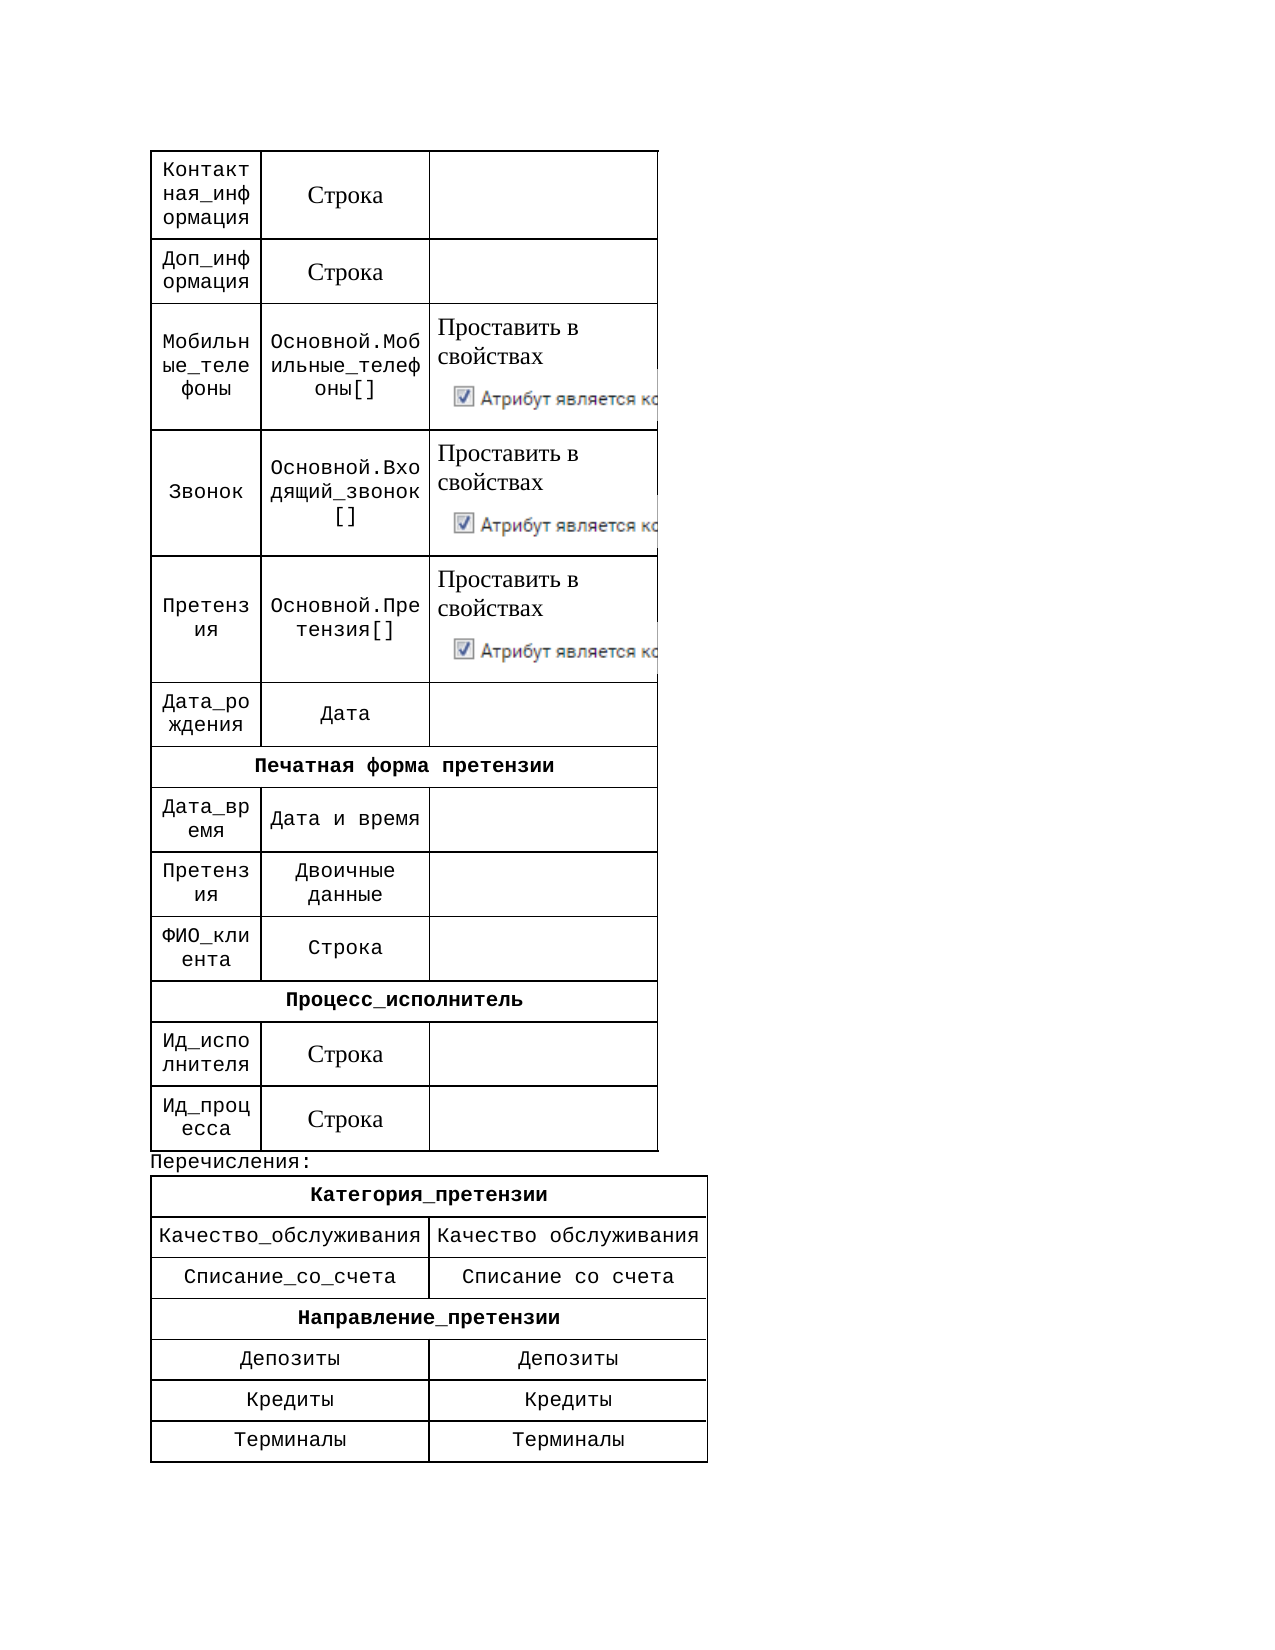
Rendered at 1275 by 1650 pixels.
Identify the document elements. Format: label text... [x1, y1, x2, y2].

picture [437, 495, 658, 548]
table_cell Доп_информация [152, 240, 260, 303]
table_cell Контактная_информация [152, 152, 260, 238]
table_cell Звонок [152, 431, 260, 555]
table_cell Строка [262, 1087, 429, 1150]
table_cell Кредиты [152, 1381, 428, 1420]
table_cell Депозиты [152, 1340, 428, 1379]
table_cell Депозиты [430, 1339, 707, 1379]
table_cell Дата [262, 683, 429, 746]
table_cell Претензия [152, 853, 260, 916]
table_cell Строка [262, 152, 429, 238]
table_cell Терминалы [430, 1420, 707, 1461]
table_cell ФИО_клиента [152, 917, 260, 980]
table_cell Строка [262, 1023, 429, 1085]
table_cell Кредиты [430, 1379, 707, 1420]
table_cell Проставить в свойствах [430, 557, 657, 681]
table_cell Ид_исполнителя [152, 1023, 260, 1085]
table_cell Мобильные_телефоны [152, 304, 260, 429]
picture [437, 622, 658, 674]
text Перечисления: [150, 1151, 1125, 1175]
table_cell Списание_со_счета [152, 1258, 428, 1298]
table_cell Списание со счета [430, 1257, 707, 1298]
table_cell Процесс_исполнитель [152, 982, 657, 1021]
table_cell [430, 917, 657, 980]
table_cell [430, 788, 657, 851]
table_cell Строка [262, 917, 429, 980]
table_cell Проставить в свойствах [430, 431, 657, 555]
table_cell Дата и время [262, 788, 429, 851]
table_cell Качество_обслуживания [152, 1218, 428, 1257]
table_cell [430, 240, 657, 303]
table_cell Двоичные данные [262, 853, 429, 916]
table_cell Терминалы [152, 1422, 428, 1461]
table_cell Основной.Мобильные_телефоны[] [262, 304, 429, 429]
table_cell Ид_процесса [152, 1087, 260, 1150]
picture [437, 369, 658, 421]
table_cell Направление_претензии [152, 1298, 707, 1338]
table_cell Проставить в свойствах [430, 304, 657, 429]
table_cell Печатная форма претензии [152, 747, 657, 787]
table_cell Строка [262, 240, 429, 303]
table_cell [430, 683, 657, 746]
table_cell Основной.Входящий_звонок[] [262, 431, 429, 555]
table_cell [430, 1023, 657, 1085]
table_header Категория_претензии [152, 1177, 707, 1216]
table_cell [430, 1087, 657, 1150]
table_cell [430, 152, 657, 238]
table_cell Дата_рождения [152, 683, 260, 746]
table_cell Основной.Претензия[] [262, 557, 429, 681]
table_cell [430, 853, 657, 916]
table_cell Дата_время [152, 788, 260, 851]
table_cell Претензия [152, 557, 260, 681]
table_cell Качество обслуживания [430, 1216, 707, 1257]
